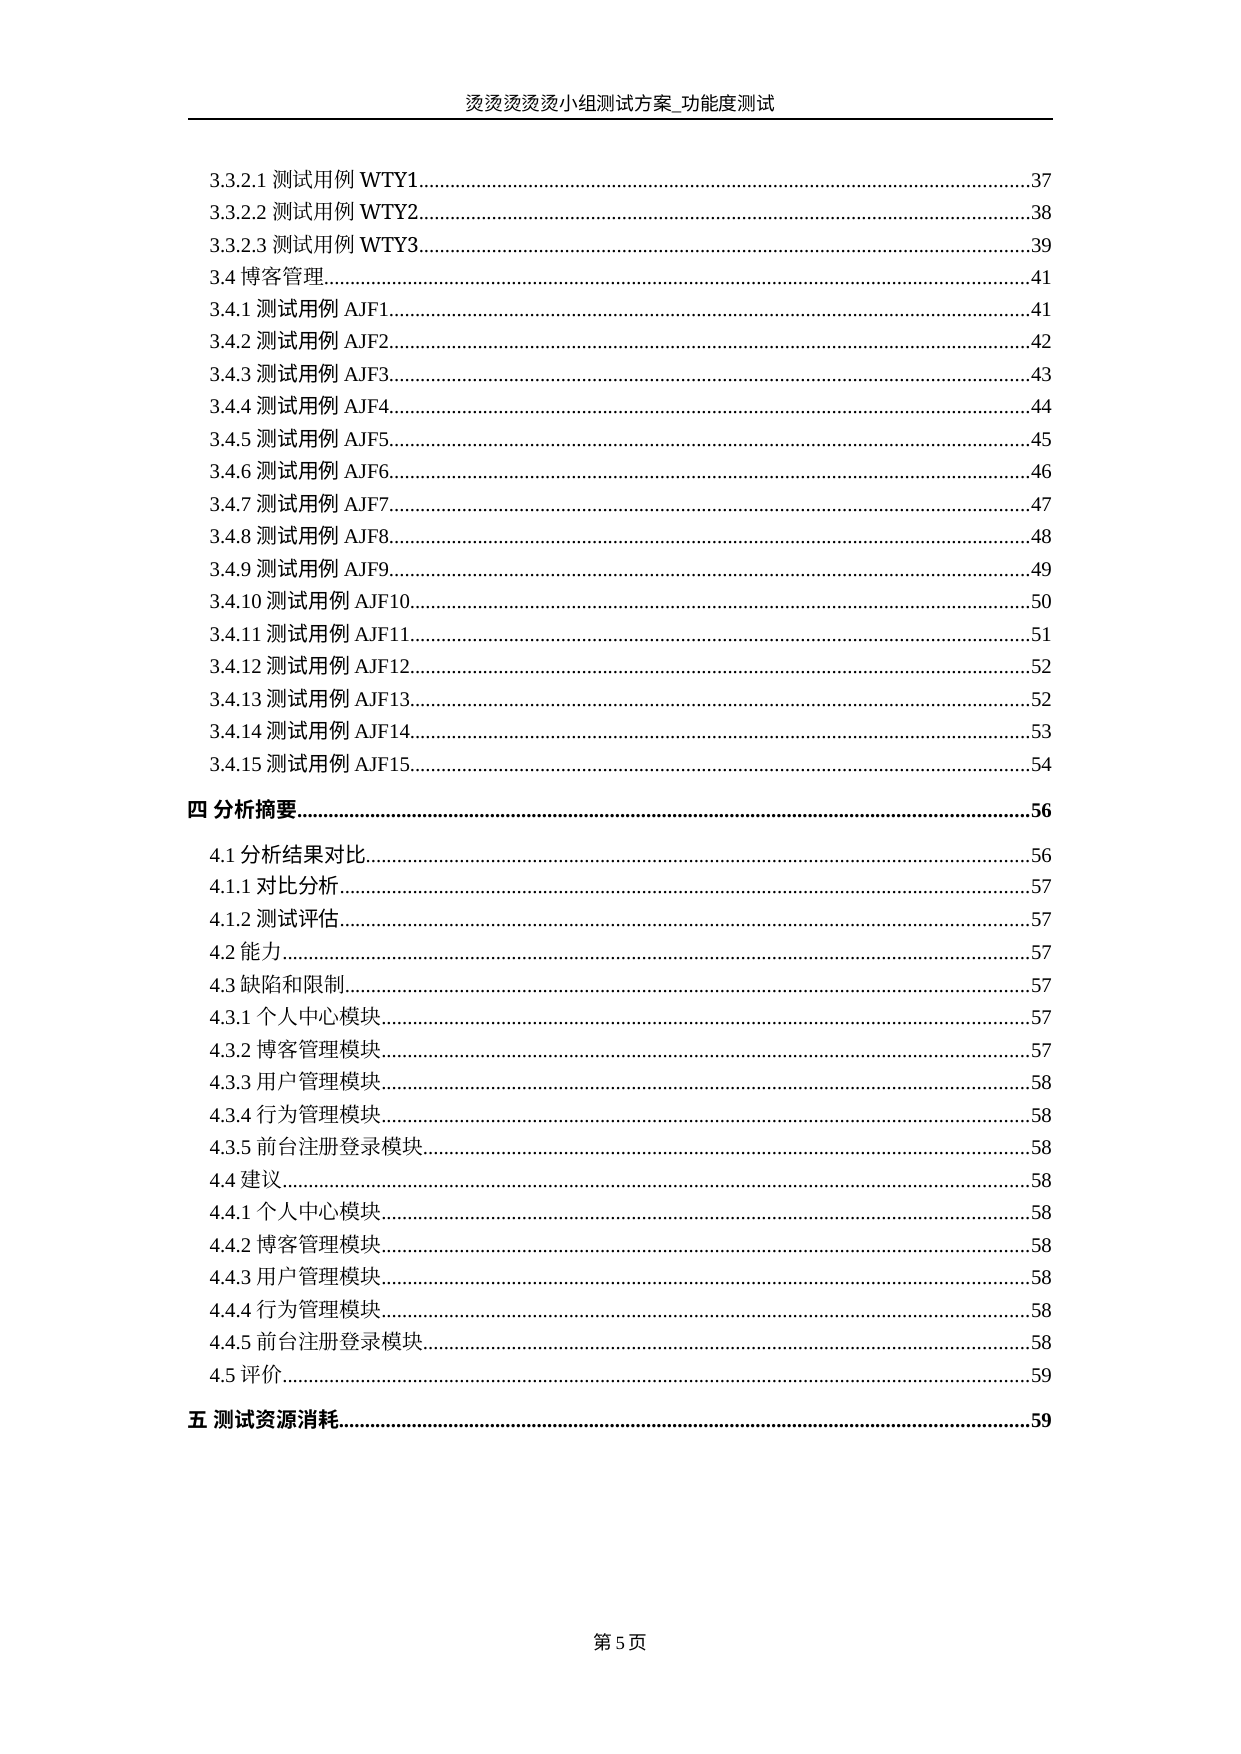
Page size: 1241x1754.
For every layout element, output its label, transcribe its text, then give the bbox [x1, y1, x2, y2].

text 3.4.6 测试用例AJF6 46 [209, 454, 1053, 487]
text 4.4.5 前台注册登录模块 58 [209, 1324, 1053, 1357]
text 3.4.7 测试用例AJF7 47 [209, 487, 1053, 519]
text 4.3.3 用户管理模块 58 [209, 1064, 1053, 1097]
text 4.3.5 前台注册登录模块 58 [209, 1129, 1053, 1162]
text 4.3.4 行为管理模块 58 [209, 1097, 1053, 1129]
text 3.4.5 测试用例AJF5 45 [209, 422, 1053, 454]
text 3.4.13 测试用例AJF13 52 [209, 682, 1053, 714]
text 4.4.4 行为管理模块 58 [209, 1292, 1053, 1324]
text 五 测试资源消耗 59 [187, 1402, 1053, 1434]
text 四 分析摘要 56 [187, 792, 1053, 824]
text 3.3.2.2 测试用例WTY2 38 [209, 194, 1053, 227]
text 4.1 分析结果对比 56 [209, 837, 1053, 869]
text 3.4.15 测试用例AJF15 54 [209, 747, 1053, 779]
text 4.1.1 对比分析 57 [209, 869, 1053, 902]
text 3.4.12 测试用例AJF12 52 [209, 649, 1053, 682]
text 3.4.2 测试用例AJF2 42 [209, 324, 1053, 357]
text 3.4.8 测试用例AJF8 48 [209, 519, 1053, 552]
text 3.4.11 测试用例AJF11 51 [209, 617, 1053, 649]
text 3.4.4 测试用例AJF4 44 [209, 389, 1053, 422]
text 4.4.3 用户管理模块 58 [209, 1259, 1053, 1292]
text 4.3.2 博客管理模块 57 [209, 1032, 1053, 1064]
text 3.4.3 测试用例AJF3 43 [209, 357, 1053, 389]
text 4.5 评价 59 [209, 1357, 1053, 1389]
text 3.4.1 测试用例AJF1 41 [209, 292, 1053, 324]
text 3.3.2.1 测试用例WTY1 37 [209, 162, 1053, 194]
text 3.4.9 测试用例AJF9 49 [209, 552, 1053, 584]
text 4.4.2 博客管理模块 58 [209, 1227, 1053, 1259]
text 4.2 能力 57 [209, 934, 1053, 967]
text 4.1.2 测试评估 57 [209, 902, 1053, 934]
text 4.4.1 个人中心模块 58 [209, 1194, 1053, 1227]
text 3.4 博客管理 41 [209, 259, 1053, 292]
text 3.3.2.3 测试用例WTY3 39 [209, 227, 1053, 259]
text 4.4 建议 58 [209, 1162, 1053, 1194]
text 4.3.1 个人中心模块 57 [209, 999, 1053, 1032]
text 3.4.14 测试用例AJF14 53 [209, 714, 1053, 747]
text 3.4.10 测试用例AJF10 50 [209, 584, 1053, 617]
text 4.3 缺陷和限制 57 [209, 967, 1053, 999]
